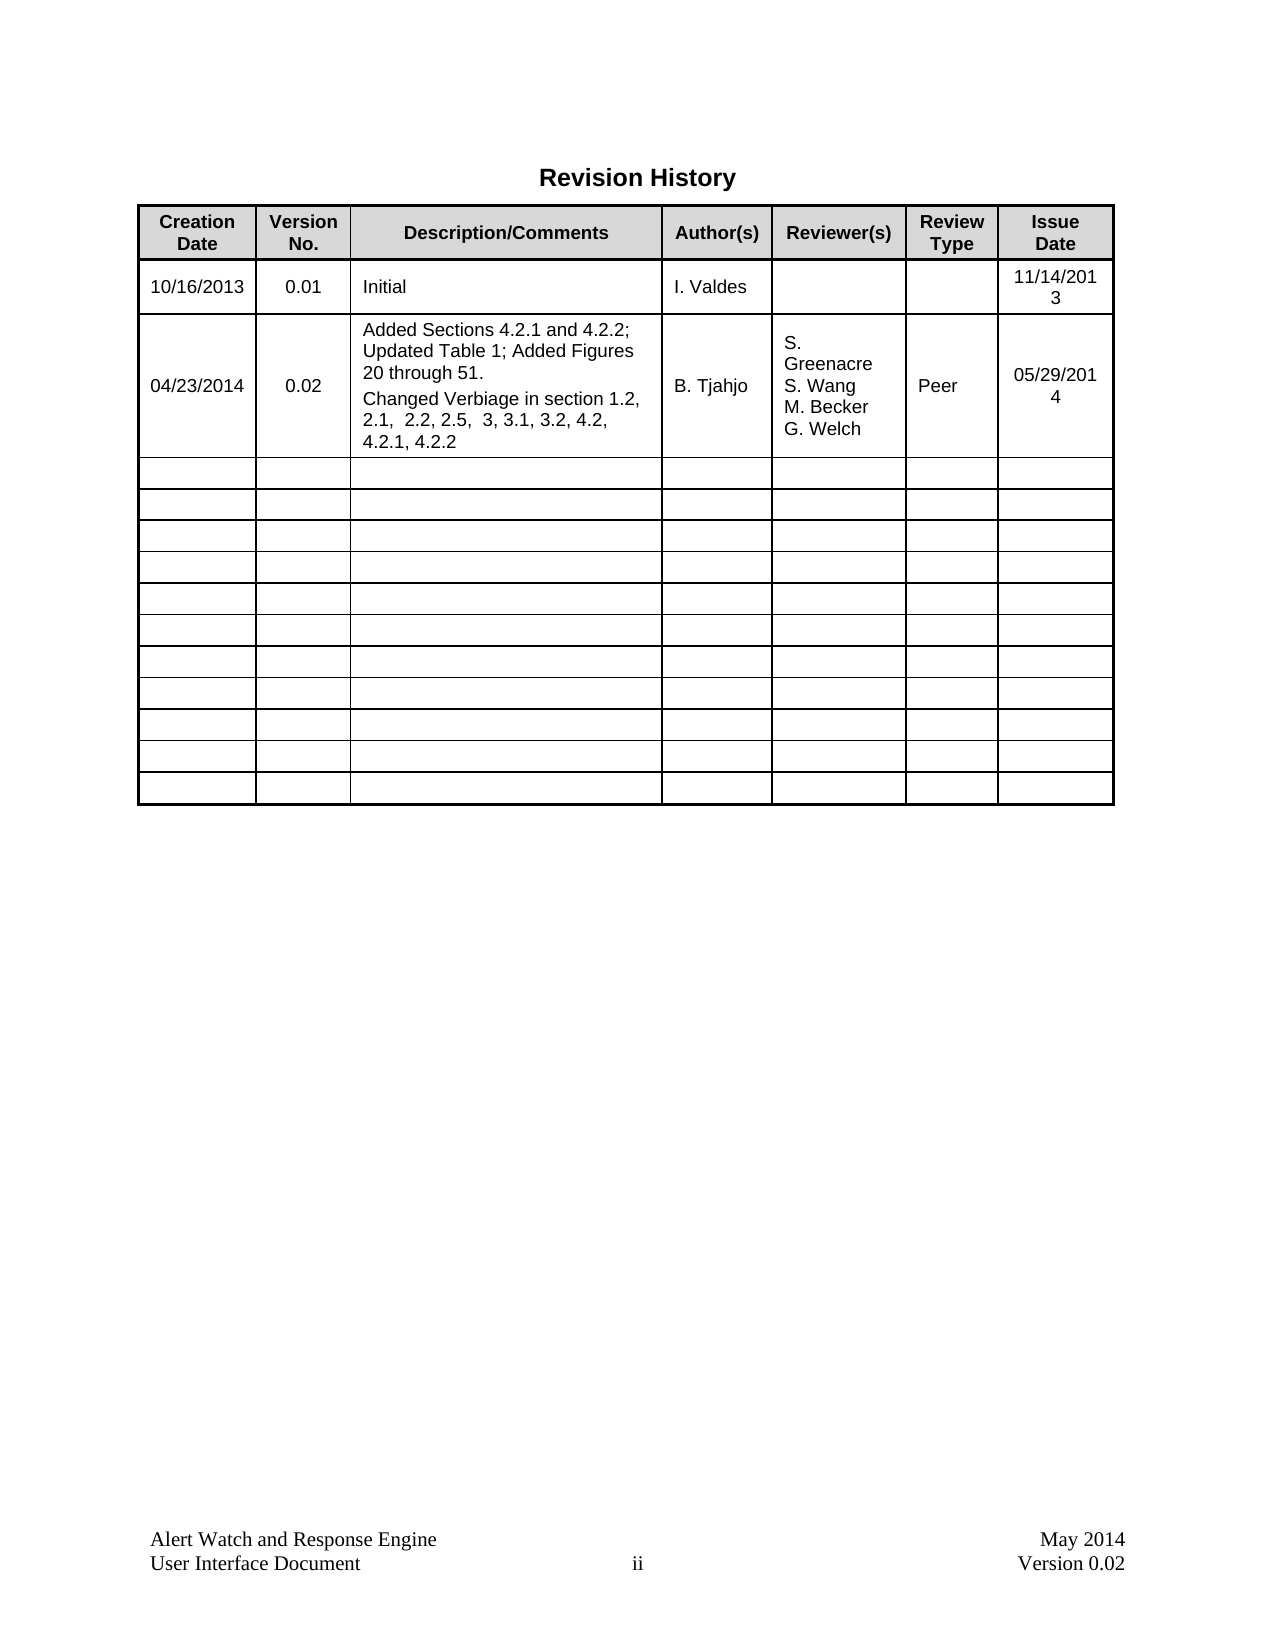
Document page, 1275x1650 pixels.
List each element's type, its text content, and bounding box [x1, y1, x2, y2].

table_cell [351, 710, 661, 739]
table_cell [773, 490, 905, 519]
table_cell Initial [351, 261, 661, 313]
table_cell 11/14/2013 [999, 261, 1112, 313]
table_cell [773, 678, 905, 708]
title Revision History [150, 162, 1125, 191]
table_cell [999, 552, 1112, 582]
table_cell [999, 773, 1112, 802]
table_header Issue Date [999, 207, 1112, 258]
table_cell [351, 773, 661, 802]
table_cell [907, 261, 997, 313]
table_cell [773, 584, 905, 614]
table_cell [140, 615, 255, 645]
table_cell [999, 584, 1112, 614]
table_cell [663, 647, 771, 677]
table_cell [907, 741, 997, 771]
table_header Reviewer(s) [773, 207, 905, 258]
table_cell [999, 615, 1112, 645]
table_cell [351, 490, 661, 519]
table_cell [907, 490, 997, 519]
table_cell [907, 773, 997, 802]
table_header Creation Date [140, 207, 255, 258]
table_cell [663, 458, 771, 488]
table_header Review Type [907, 207, 997, 258]
table_cell [663, 490, 771, 519]
table_cell [257, 490, 350, 519]
table_cell [351, 521, 661, 551]
table_cell [140, 647, 255, 677]
table_cell [140, 458, 255, 488]
table_cell [140, 584, 255, 614]
table_cell [999, 710, 1112, 739]
table_cell [257, 521, 350, 551]
table_cell [773, 615, 905, 645]
table_cell [663, 678, 771, 708]
table_cell [999, 647, 1112, 677]
table_cell [663, 773, 771, 802]
table_cell [140, 773, 255, 802]
table_cell [907, 710, 997, 739]
table_cell [351, 678, 661, 708]
table_cell [663, 710, 771, 739]
table_cell [773, 741, 905, 771]
table_cell [140, 710, 255, 739]
table_cell [257, 678, 350, 708]
table_cell [257, 710, 350, 739]
table_cell [773, 552, 905, 582]
table_cell [999, 490, 1112, 519]
table_cell [257, 615, 350, 645]
table_cell [257, 584, 350, 614]
table_cell 04/23/2014 [140, 315, 255, 456]
table_cell [351, 647, 661, 677]
table_cell [257, 552, 350, 582]
table_header Version No. [257, 207, 350, 258]
table_cell [999, 521, 1112, 551]
table_cell [999, 741, 1112, 771]
table_cell [351, 458, 661, 488]
table_cell [663, 521, 771, 551]
table_cell [773, 710, 905, 739]
table_cell [257, 773, 350, 802]
table_cell [773, 521, 905, 551]
table_header Description/Comments [351, 207, 661, 258]
table_cell [663, 615, 771, 645]
table_cell [999, 678, 1112, 708]
table_cell [140, 521, 255, 551]
table_cell [773, 458, 905, 488]
table_cell [351, 615, 661, 645]
table_cell [663, 741, 771, 771]
table_cell [907, 552, 997, 582]
table_cell [907, 678, 997, 708]
table_cell [140, 490, 255, 519]
table_cell [999, 458, 1112, 488]
table_cell 0.02 [257, 315, 350, 456]
table_header Author(s) [663, 207, 771, 258]
table_cell I. Valdes [663, 261, 771, 313]
table_cell [907, 458, 997, 488]
table_cell Peer [907, 315, 997, 456]
table_cell B. Tjahjo [663, 315, 771, 456]
table_cell 10/16/2013 [140, 261, 255, 313]
table_cell [257, 741, 350, 771]
table_cell [140, 741, 255, 771]
table_cell [907, 615, 997, 645]
table_cell S. Greenacre S. Wang M. Becker G. Welch [773, 315, 905, 456]
table_cell [140, 552, 255, 582]
table_cell 0.01 [257, 261, 350, 313]
table_cell [907, 521, 997, 551]
table_cell [663, 552, 771, 582]
table_cell [773, 647, 905, 677]
table_cell [663, 584, 771, 614]
table_cell 05/29/2014 [999, 315, 1112, 456]
table_cell [257, 458, 350, 488]
table_cell Added Sections 4.2.1 and 4.2.2; Updated Table 1; Added Figures 20 through 51. Changed Verbiage in section 1.2, 2.1, 2.2, 2.5, 3, 3.1, 3.2, 4.2, 4.2.1, 4.2.2 [351, 315, 661, 456]
table_cell [351, 552, 661, 582]
table_cell [257, 647, 350, 677]
table_cell [773, 261, 905, 313]
table_cell [351, 584, 661, 614]
table_cell [773, 773, 905, 802]
table_cell [351, 741, 661, 771]
table_cell [140, 678, 255, 708]
table_cell [907, 647, 997, 677]
table_cell [907, 584, 997, 614]
